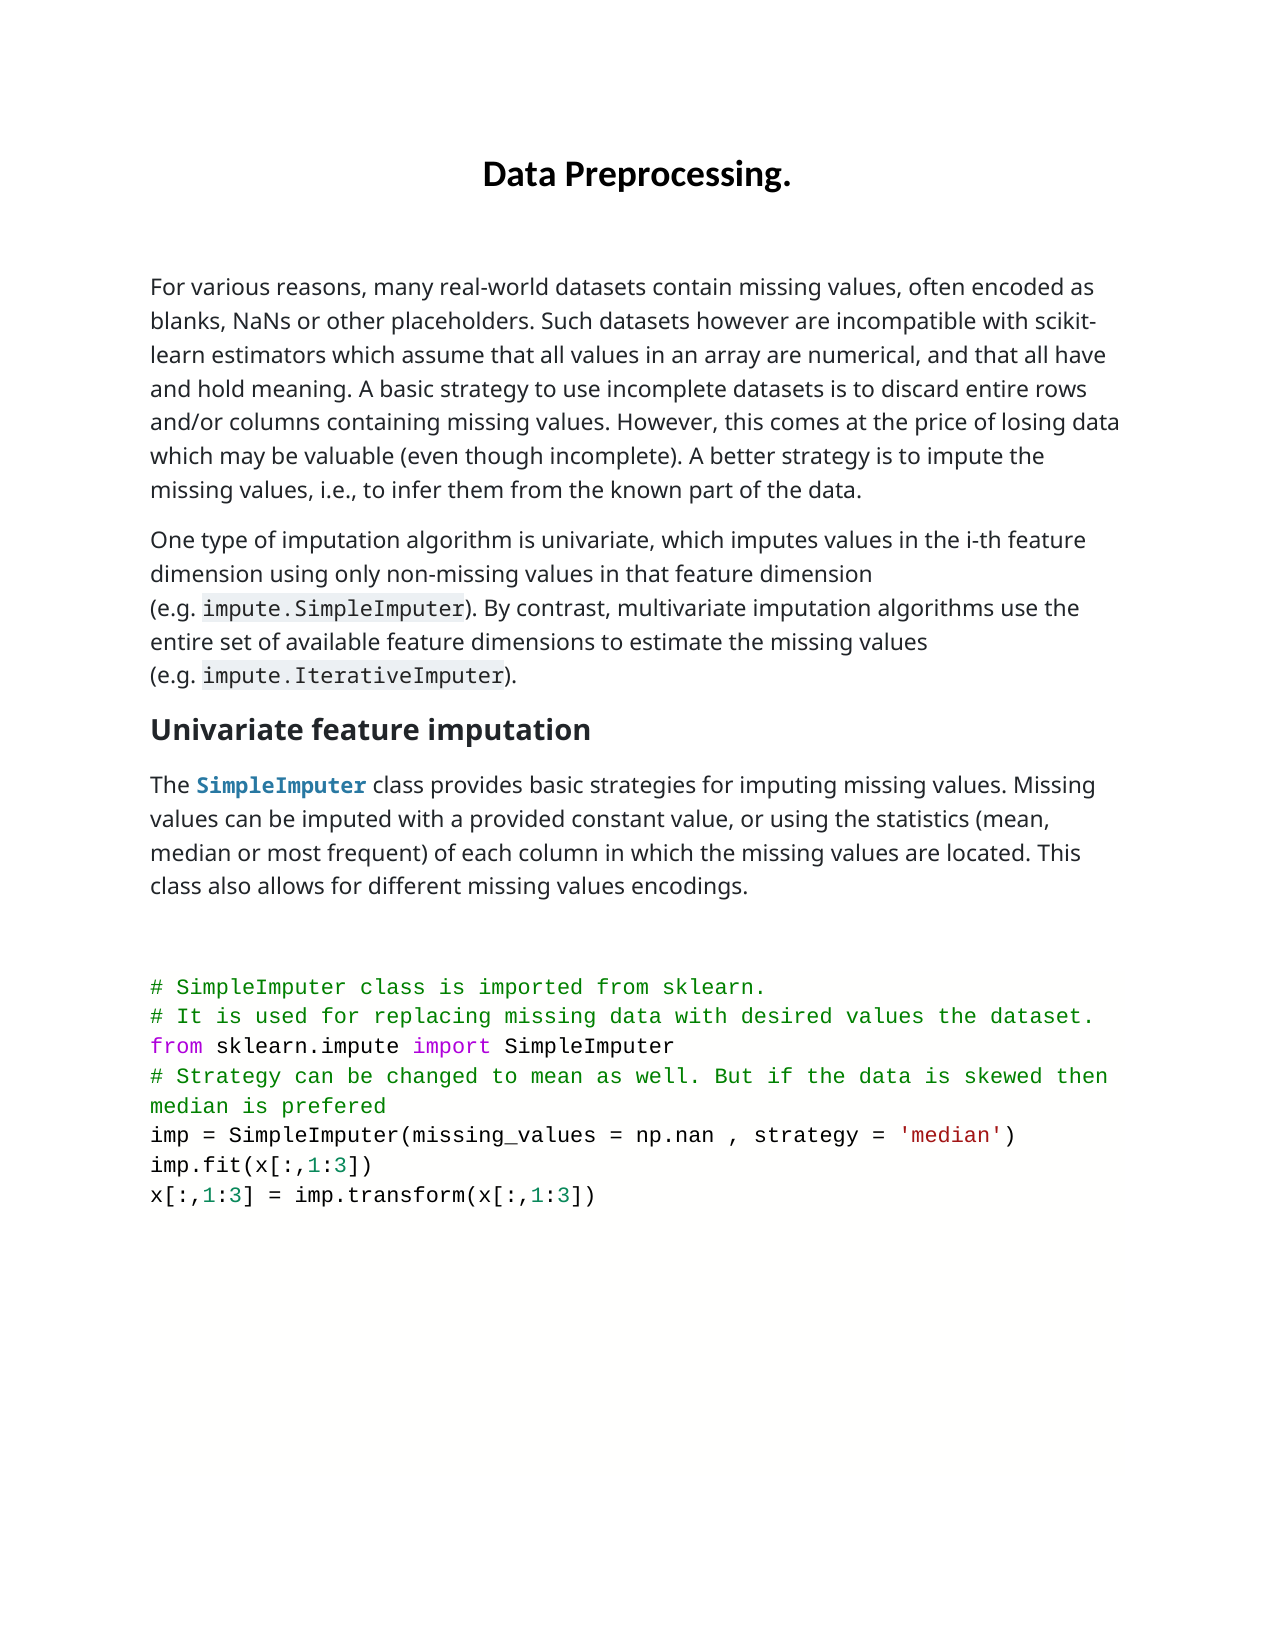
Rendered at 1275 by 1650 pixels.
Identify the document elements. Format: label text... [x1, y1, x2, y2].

text imp = SimpleImputer(missing_values = np.nan , strategy = 'median') [150, 1119, 1125, 1149]
text # Strategy can be changed to mean as well. But if the data is skewed then median is prefered [150, 1060, 1125, 1119]
text # SimpleImputer class is imported from sklearn. [150, 971, 1125, 1001]
text For various reasons, many real-world datasets contain missing values, often encoded as blanks, NaNs or other placeholders. Such datasets however are incompatible with scikit-learn estimators which assume that all values in an array are numerical, and that all have and hold meaning. A basic strategy to use incomplete datasets is to discard entire rows and/or columns containing missing values. However, this comes at the price of losing data which may be valuable (even though incomplete). A better strategy is to impute the missing values, i.e., to infer them from the known part of the data. [150, 271, 1125, 505]
text from sklearn.impute import SimpleImputer [150, 1031, 1125, 1060]
text imp.fit(x[:,1:3]) [150, 1149, 1125, 1179]
text Data Preprocessing. [150, 150, 1125, 196]
text Univariate feature imputation [150, 709, 1125, 749]
text One type of imputation algorithm is univariate, which imputes values in the i-th feature dimension using only non-missing values in that feature dimension (e.g. impute.SimpleImputer). By contrast, multivariate imputation algorithms use the entire set of available feature dimensions to estimate the missing values (e.g. impute.IterativeImputer). [150, 524, 1125, 690]
text x[:,1:3] = imp.transform(x[:,1:3]) [150, 1179, 1125, 1209]
text # It is used for replacing missing data with desired values the dataset. [150, 1001, 1125, 1031]
text The SimpleImputer class provides basic strategies for imputing missing values. Missing values can be imputed with a provided constant value, or using the statistics (mean, median or most frequent) of each column in which the missing values are located. This class also allows for different missing values encodings. [150, 769, 1125, 902]
